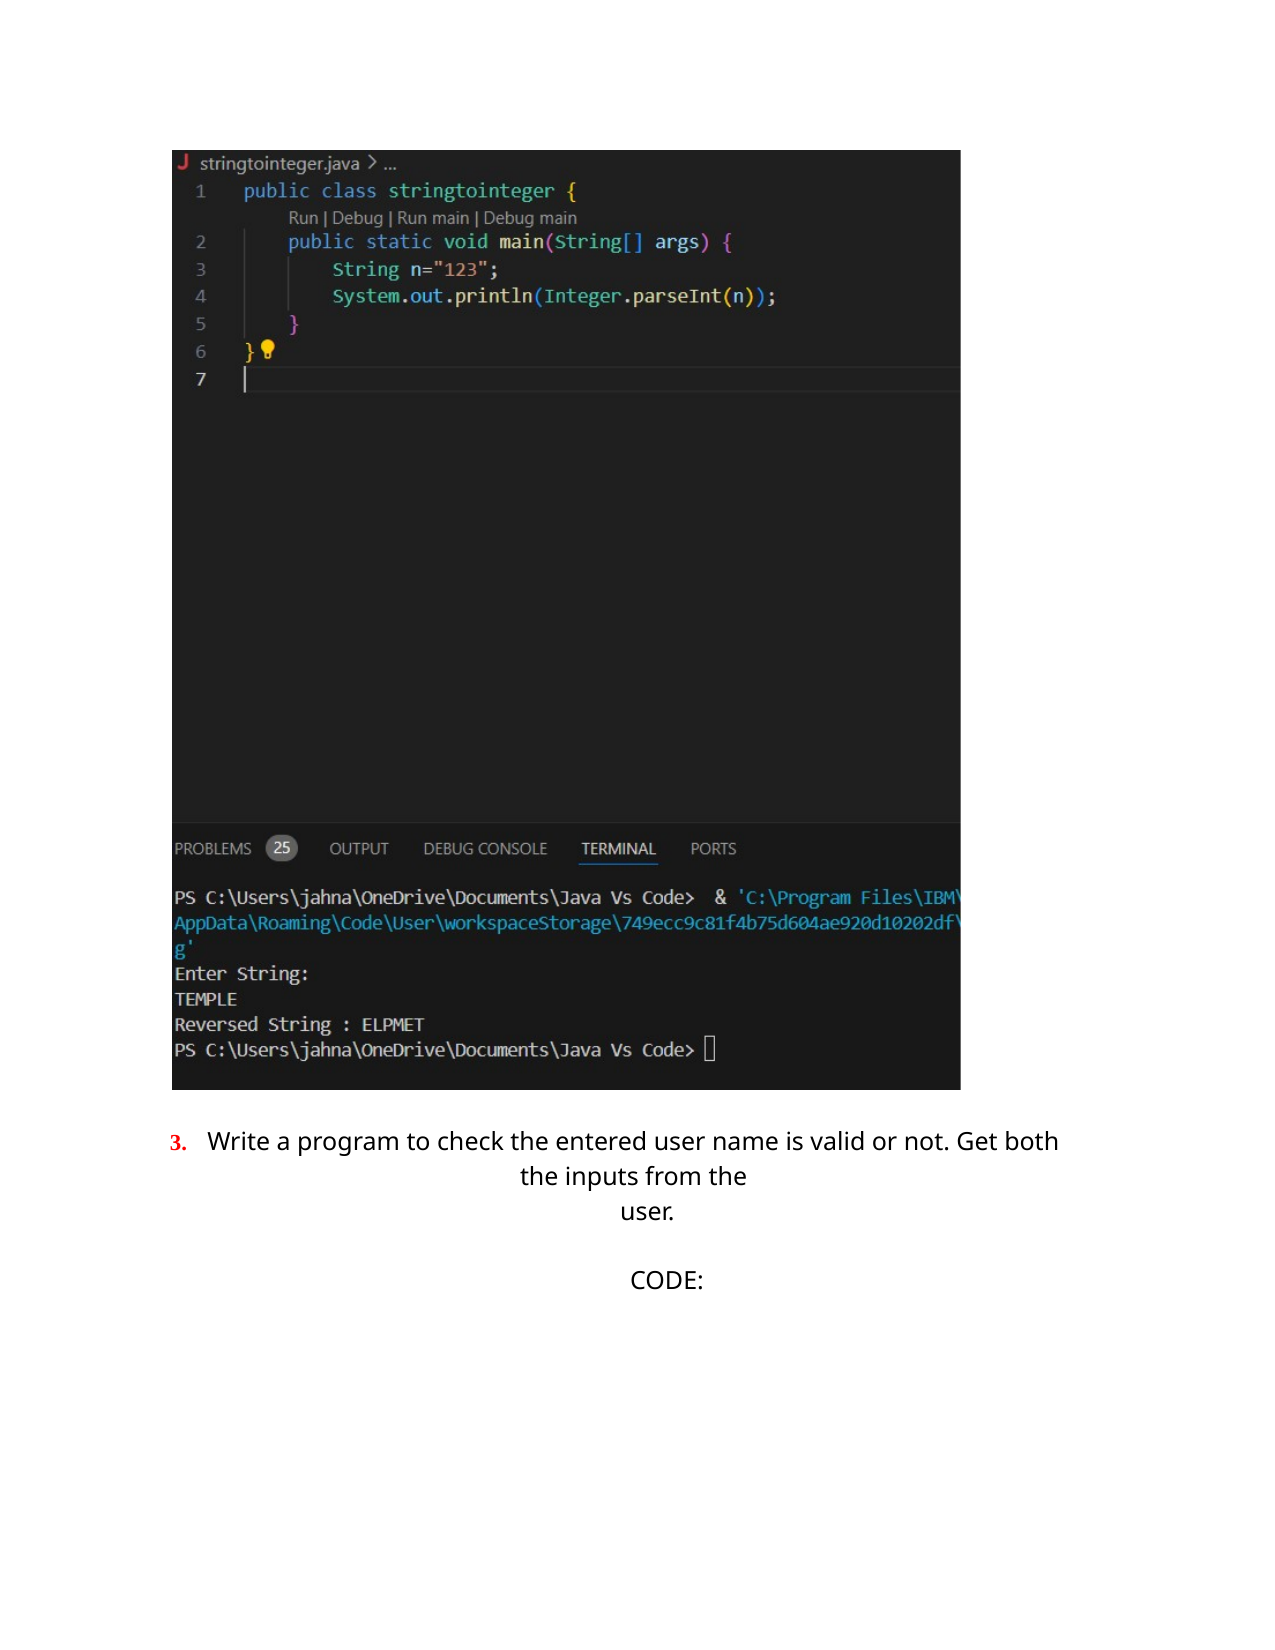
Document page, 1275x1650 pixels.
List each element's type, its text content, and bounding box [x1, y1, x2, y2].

text CODE: [187, 1263, 1146, 1297]
text user. [148, 1193, 1146, 1227]
picture [172, 150, 961, 1090]
list Write a program to check the entered user name is valid or not. Get both the inputs from the [150, 1124, 1079, 1192]
